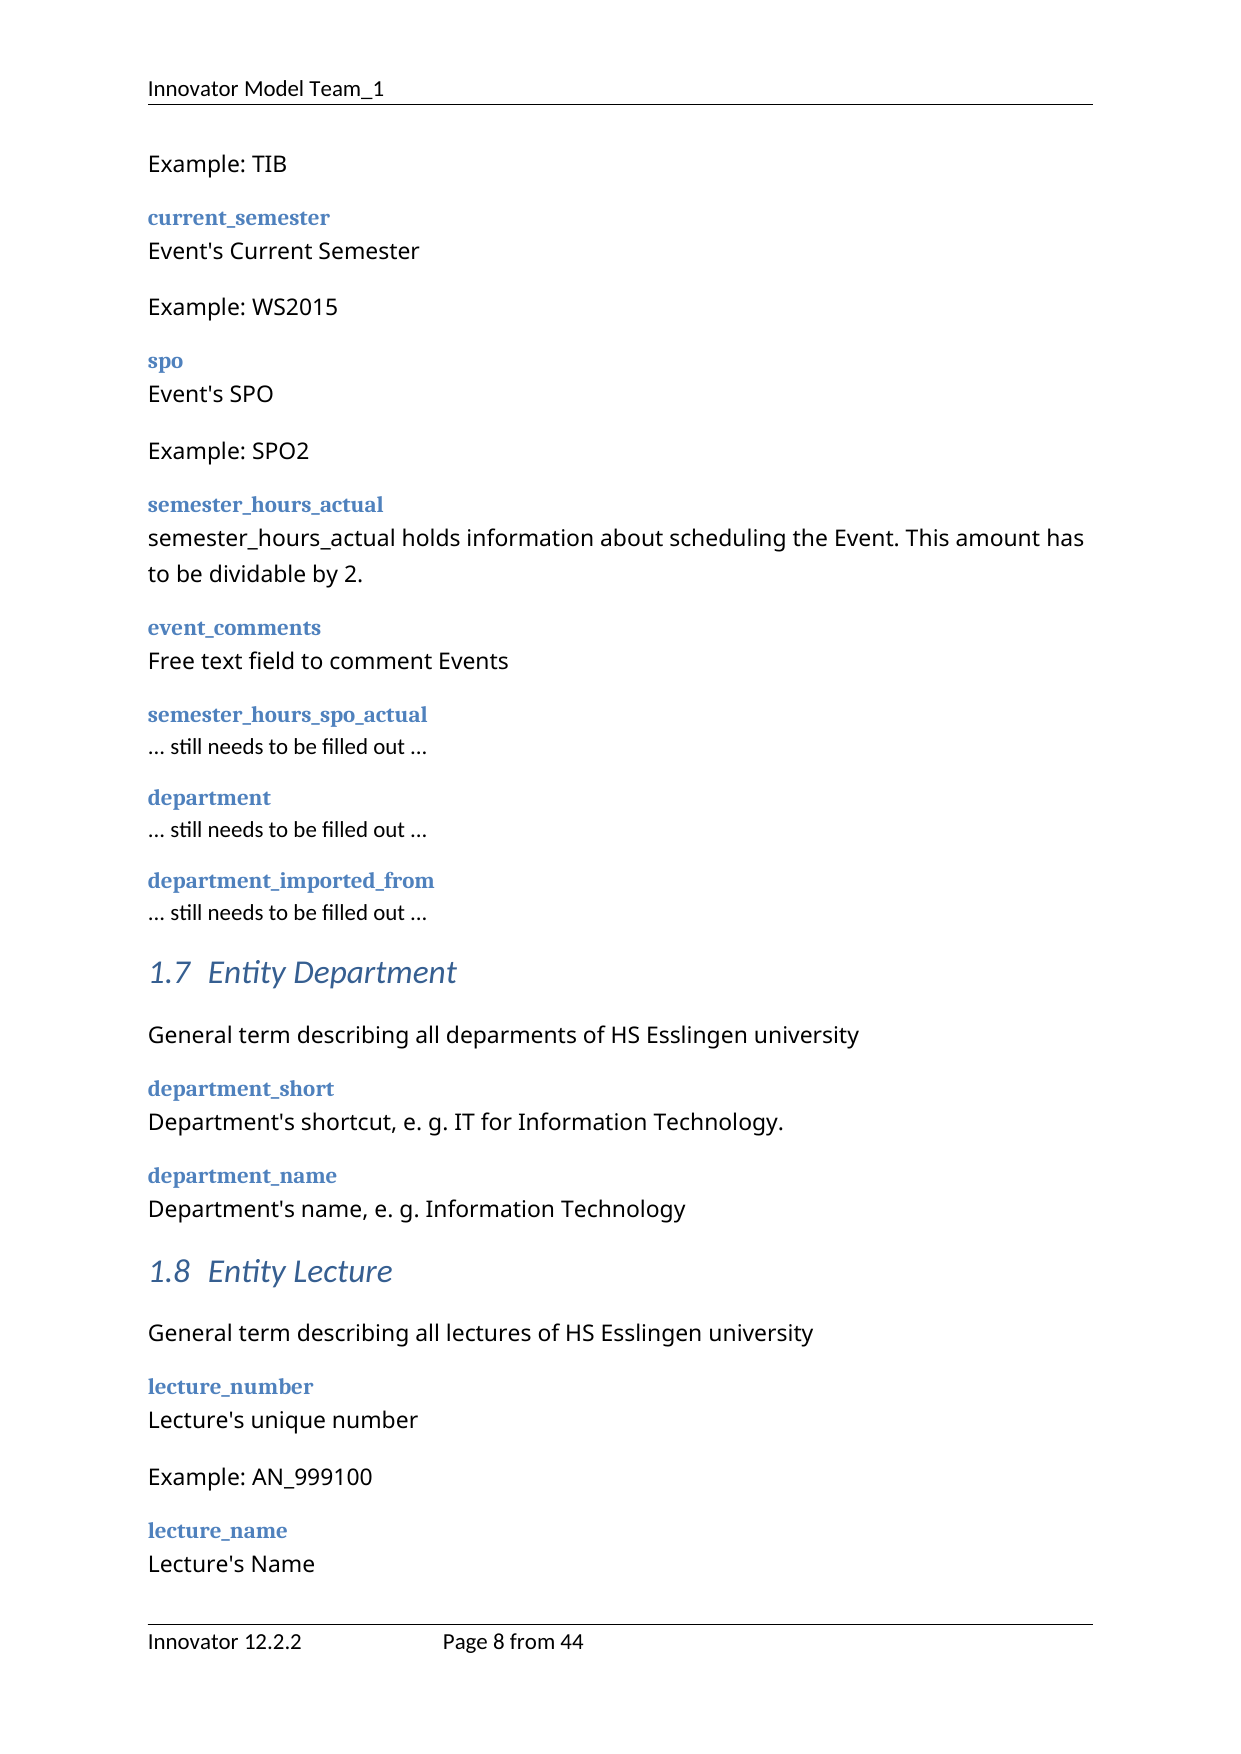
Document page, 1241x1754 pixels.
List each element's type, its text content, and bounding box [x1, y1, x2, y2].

text Example: SPO2 [148, 435, 1093, 466]
subtitle current_semester [148, 204, 1093, 231]
text Department's name, e. g. Information Technology [148, 1193, 1093, 1224]
text Example: AN_999100 [148, 1461, 1093, 1492]
text ... still needs to be filled out ... [148, 732, 1093, 760]
text semester_hours_actual holds information about scheduling the Event. This amount has to be dividable by 2. [148, 522, 1093, 589]
subtitle semester_hours_spo_actual [148, 702, 1093, 728]
text Example: WS2015 [148, 291, 1093, 323]
text Event's SPO [148, 378, 1093, 409]
text Event's Current Semester [148, 234, 1093, 266]
subtitle spo [148, 348, 1093, 374]
text Example: TIB [148, 148, 1093, 179]
text ... still needs to be filled out ... [148, 815, 1093, 843]
text ... still needs to be filled out ... [148, 898, 1093, 926]
text Lecture's unique number [148, 1404, 1093, 1436]
text Free text field to comment Events [148, 645, 1093, 676]
subtitle lecture_name [148, 1518, 1093, 1544]
text Lecture's Name [148, 1548, 1093, 1579]
subtitle department_short [148, 1076, 1093, 1102]
text Department's shortcut, e. g. IT for Information Technology. [148, 1106, 1093, 1137]
text General term describing all lectures of HS Esslingen university [148, 1317, 1093, 1349]
subtitle Entity Department [148, 951, 1093, 992]
subtitle lecture_number [148, 1374, 1093, 1401]
subtitle semester_hours_actual [148, 492, 1093, 518]
subtitle department_imported_from [148, 868, 1093, 894]
text General term describing all deparments of HS Esslingen university [148, 1019, 1093, 1050]
subtitle Entity Lecture [148, 1250, 1093, 1291]
subtitle event_comments [148, 615, 1093, 641]
subtitle department_name [148, 1163, 1093, 1189]
subtitle department [148, 785, 1093, 811]
